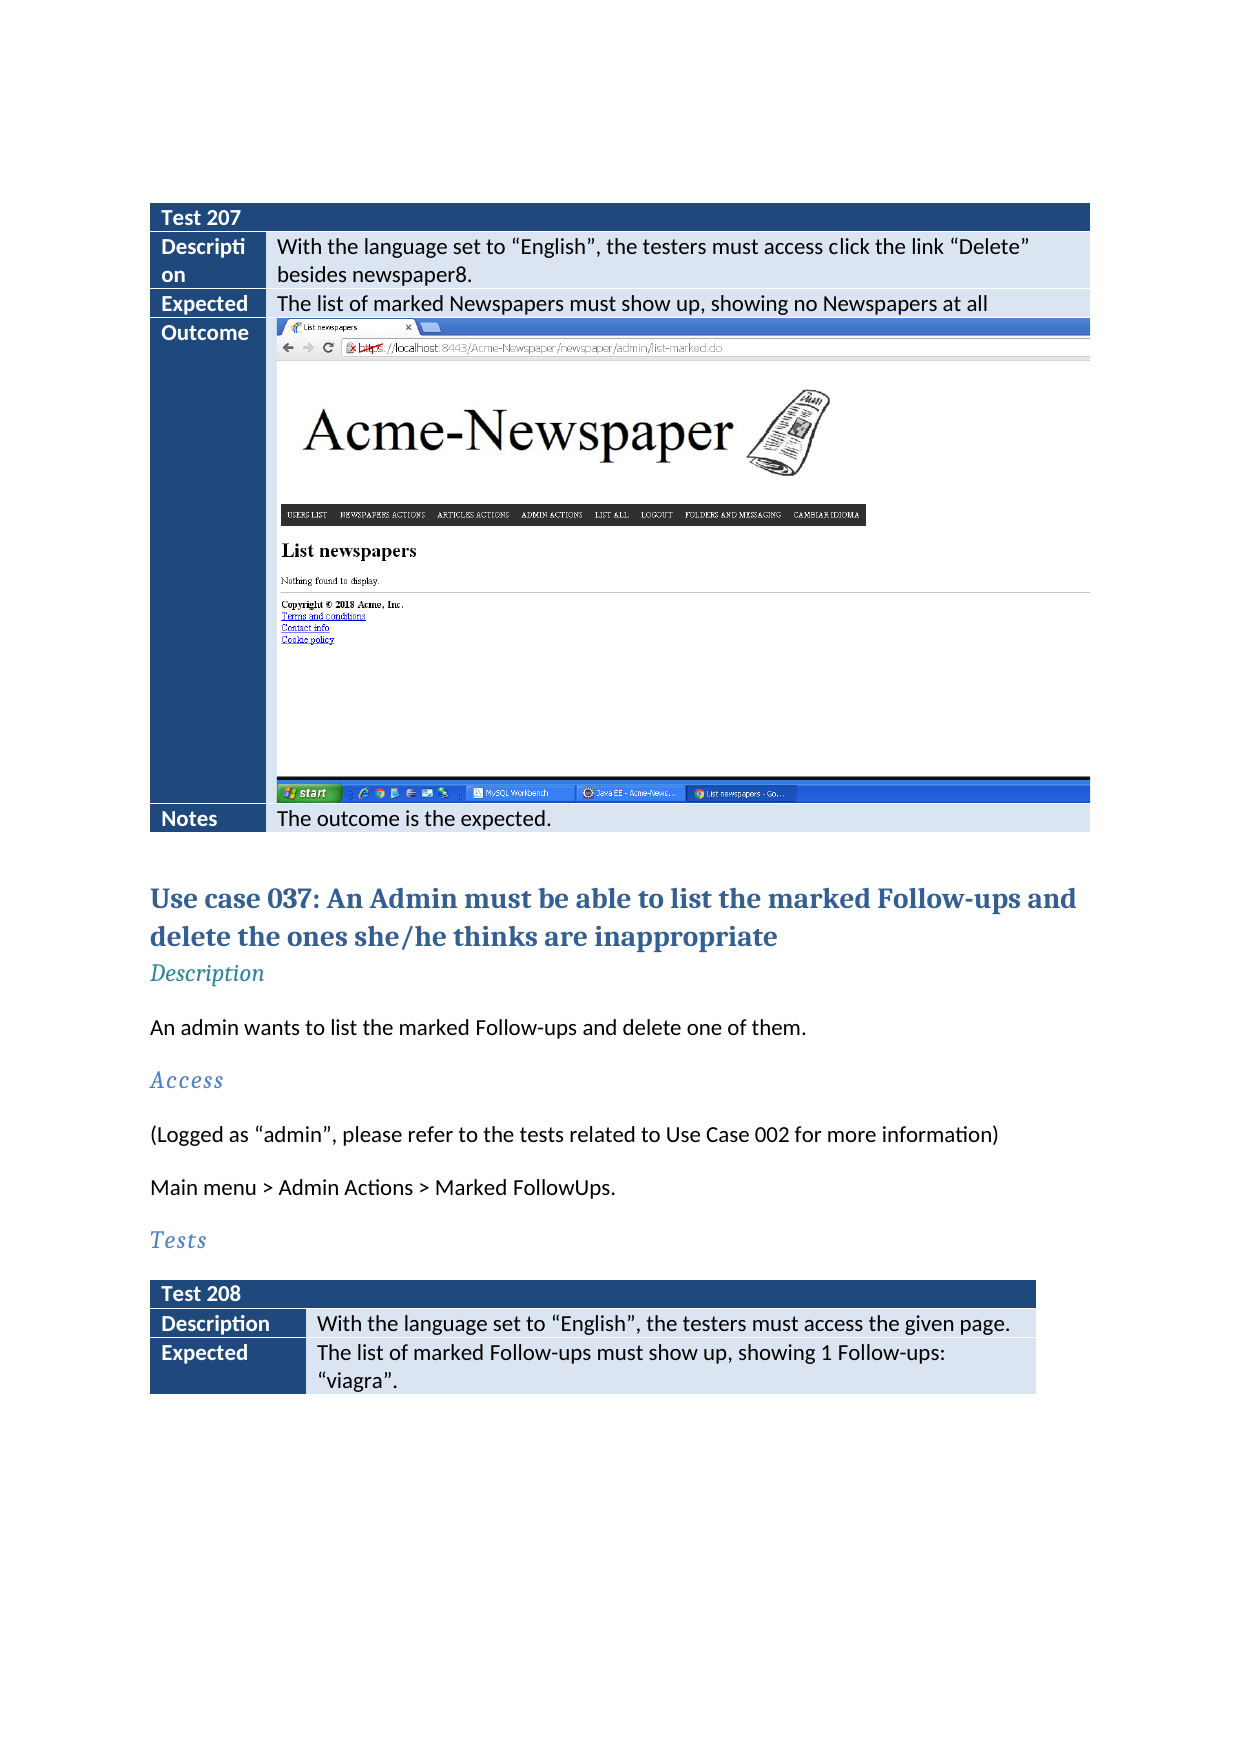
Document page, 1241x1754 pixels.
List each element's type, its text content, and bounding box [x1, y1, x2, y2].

table_cell With the language set to “English”, the testers must access click the link “Delete” besides newspaper8. [266, 232, 1090, 288]
text Main menu > Admin Actions > Marked FollowUps. [150, 1173, 1090, 1201]
table_cell Description [150, 1309, 306, 1337]
table_header Test 207 [150, 203, 1090, 231]
table_header Test 208 [150, 1280, 1036, 1308]
table_cell The outcome is the expected. [266, 804, 1090, 832]
table_cell With the language set to “English”, the testers must access the given page. [306, 1309, 1036, 1337]
table_cell Description [150, 232, 266, 288]
table_cell Expected [150, 1338, 306, 1394]
table_cell Expected [150, 289, 266, 317]
table_cell [266, 318, 276, 803]
text (Logged as “admin”, please refer to the tests related to Use Case 002 for more information) [150, 1120, 1090, 1148]
picture [276, 318, 1091, 803]
subtitle Access [150, 1066, 1090, 1094]
table_cell Outcome [150, 318, 266, 803]
text Description [150, 959, 1090, 988]
subtitle Tests [150, 1226, 1090, 1254]
subtitle Use case 037: An Admin must be able to list the marked Follow-ups and delete the ones she/he thinks are inappropriate [150, 882, 1090, 954]
table_cell Notes [150, 804, 266, 832]
text An admin wants to list the marked Follow-ups and delete one of them. [150, 1013, 1090, 1041]
table_cell The list of marked Follow-ups must show up, showing 1 Follow-ups: “viagra”. [306, 1338, 1036, 1394]
table_cell The list of marked Newspapers must show up, showing no Newspapers at all [266, 289, 1090, 317]
